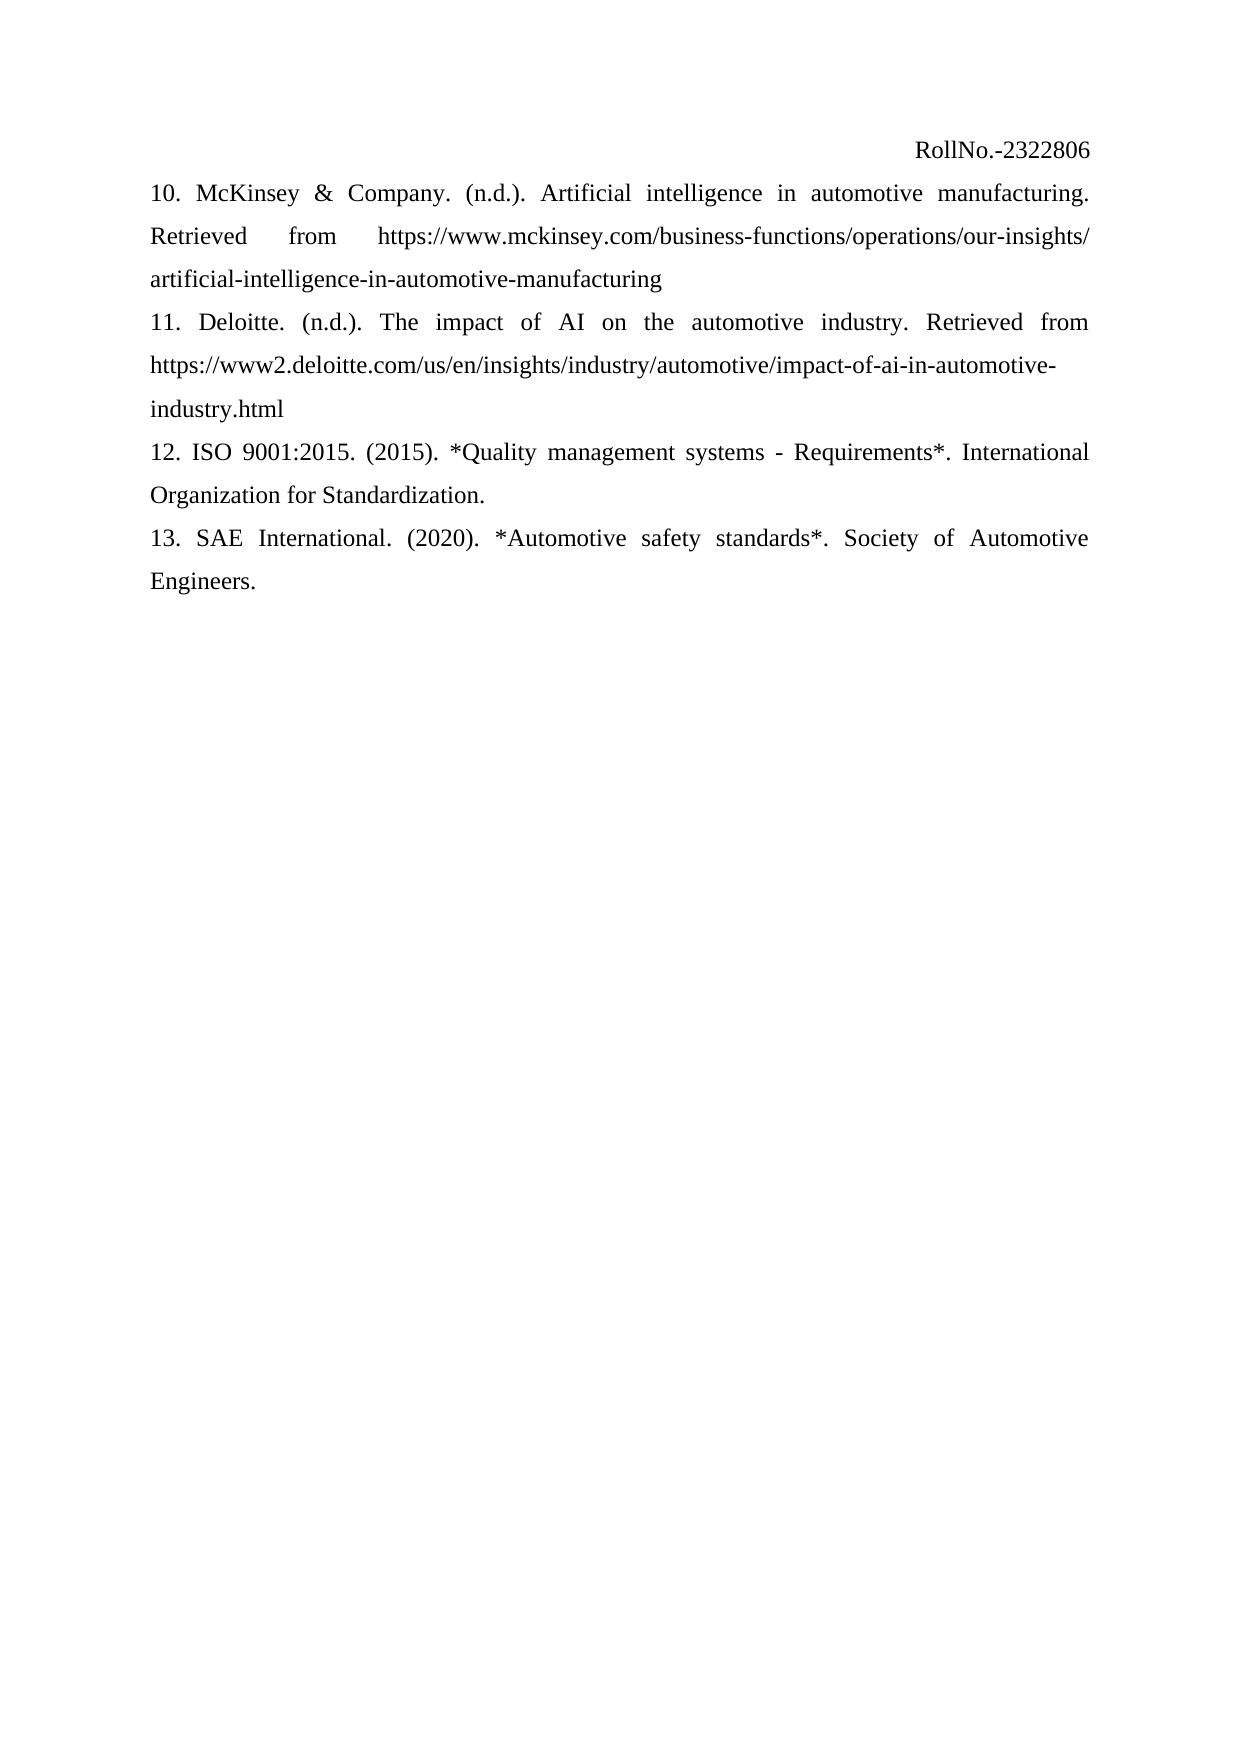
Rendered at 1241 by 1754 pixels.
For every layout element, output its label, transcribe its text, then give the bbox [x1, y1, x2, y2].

text 11. Deloitte. (n.d.). The impact of AI on the automotive industry. Retrieved from https://www2.deloitte.com/us/en/insights/industry/automotive/impact-of-ai-in-automotive-industry.html [150, 307, 1090, 422]
text 12. ISO 9001:2015. (2015). *Quality management systems - Requirements*. International Organization for Standardization. [150, 437, 1090, 509]
text 10. McKinsey & Company. (n.d.). Artificial intelligence in automotive manufacturing. Retrieved from https://www.mckinsey.com/business-functions/operations/our-insights/artificial-intelligence-in-automotive-manufacturing [150, 178, 1090, 293]
text 13. SAE International. (2020). *Automotive safety standards*. Society of Automotive Engineers. [150, 523, 1090, 595]
